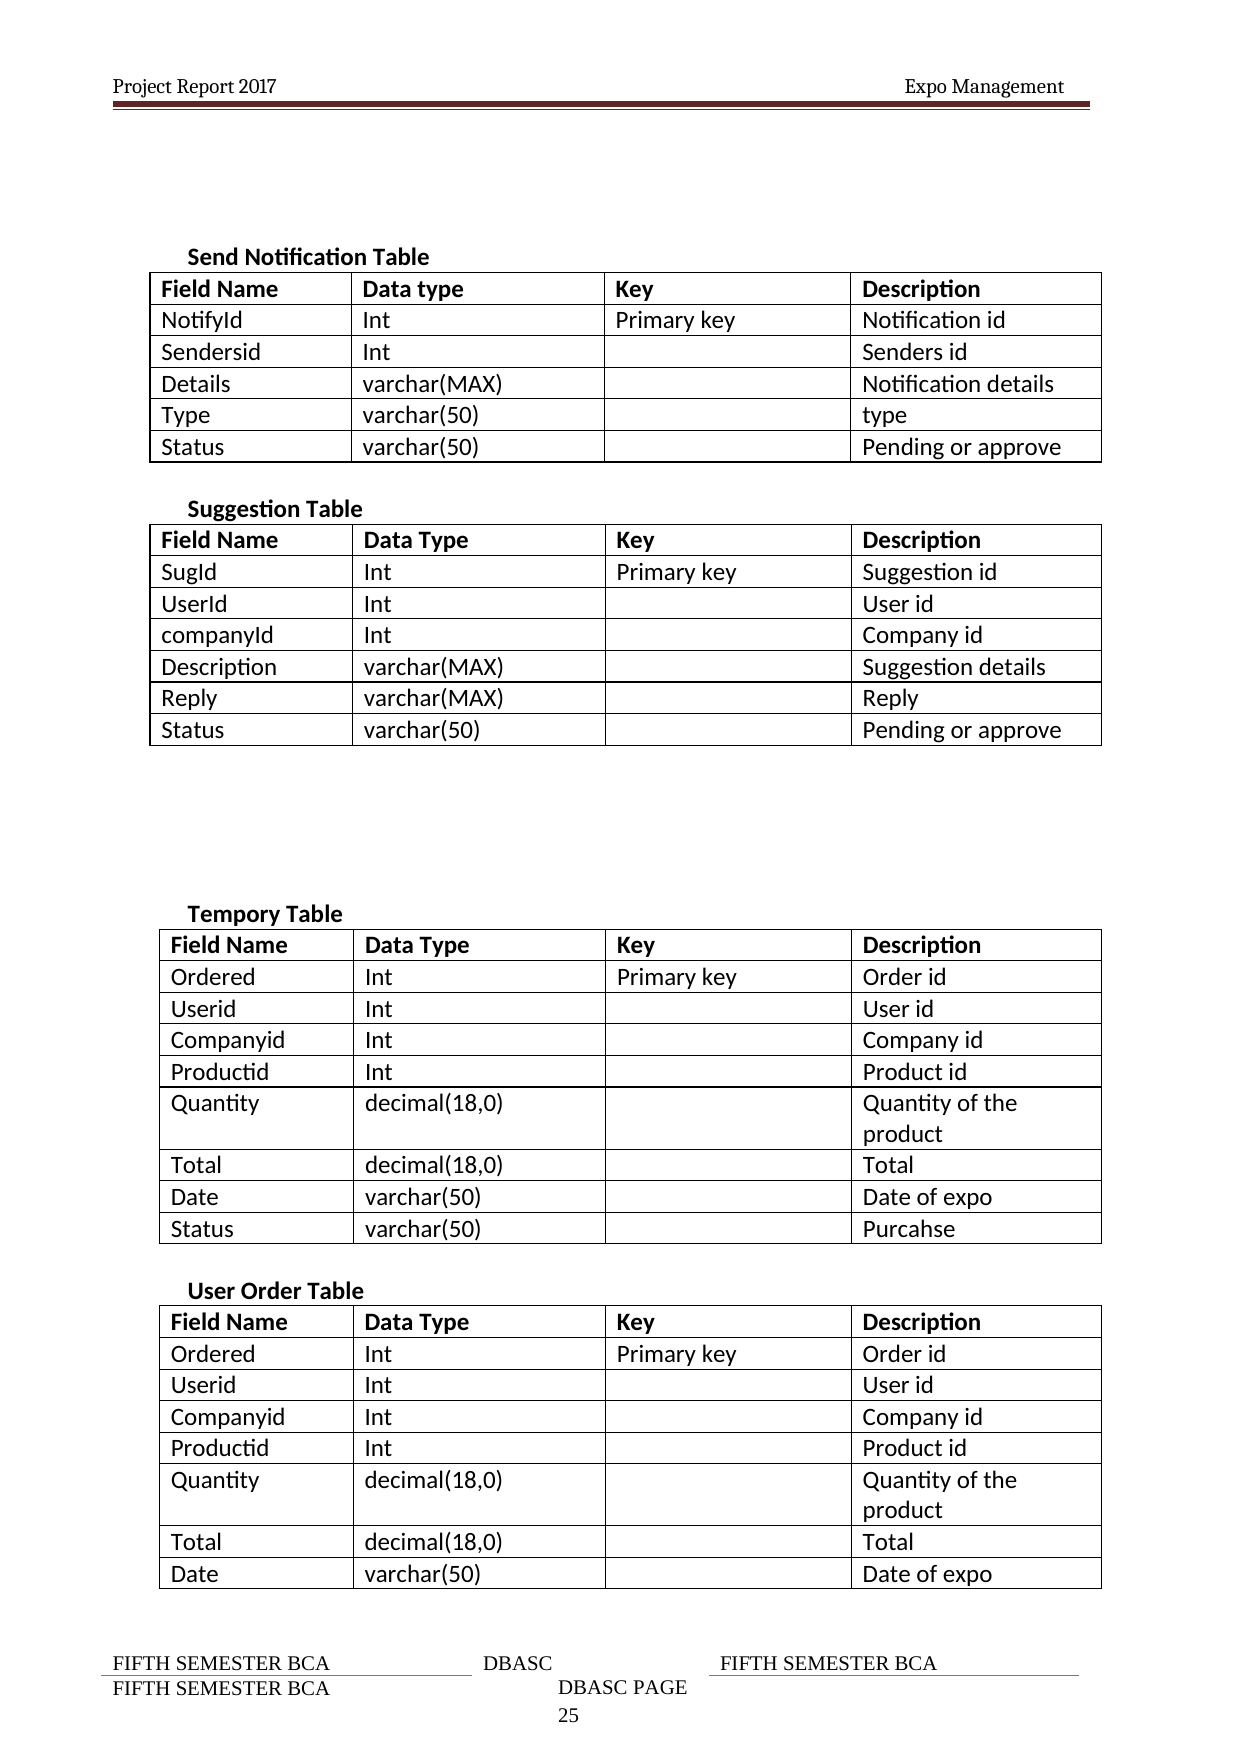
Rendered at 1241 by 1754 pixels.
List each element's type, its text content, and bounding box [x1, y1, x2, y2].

table_header Field Name [160, 930, 353, 960]
table_cell Reply [151, 683, 352, 713]
table_header Description [852, 1306, 1101, 1337]
table_cell User id [852, 1370, 1101, 1400]
table_cell Pending or approve [852, 714, 1101, 744]
table_cell [606, 1401, 851, 1432]
table_cell Product id [852, 1056, 1101, 1086]
table_cell companyId [151, 619, 352, 650]
table_cell decimal(18,0) [354, 1526, 605, 1557]
table_cell Order id [852, 1338, 1101, 1368]
table_cell Primary key [606, 1338, 851, 1368]
table_cell [606, 1181, 851, 1212]
table_header Description [851, 273, 1101, 304]
table_cell User id [852, 993, 1101, 1023]
table_cell [606, 1150, 851, 1180]
table_cell Suggestion id [852, 556, 1101, 587]
table_cell Quantity of the product [852, 1088, 1101, 1148]
table_cell decimal(18,0) [354, 1464, 605, 1525]
table_cell Notification id [851, 305, 1101, 335]
table_cell Int [353, 588, 605, 618]
text Tempory Table [112, 898, 1090, 929]
table_cell [606, 683, 851, 713]
table_cell [606, 651, 851, 681]
table_cell Int [354, 1024, 605, 1055]
table_cell Pending or approve [851, 431, 1101, 461]
table_cell varchar(50) [354, 1558, 605, 1588]
table_cell Int [352, 305, 604, 335]
table_cell Details [151, 368, 351, 398]
table_cell varchar(50) [353, 714, 605, 744]
text Send Notification Table [112, 242, 1090, 272]
table_header Key [605, 273, 850, 304]
table_cell Product id [852, 1433, 1101, 1463]
table_cell [606, 1433, 851, 1463]
table_cell Ordered [160, 1338, 353, 1368]
table_cell Purcahse [852, 1213, 1101, 1243]
table_cell Status [151, 431, 351, 461]
table_cell varchar(50) [352, 399, 604, 430]
table_cell type [851, 399, 1101, 430]
table_cell Reply [852, 683, 1101, 713]
table_cell Int [354, 1401, 605, 1432]
table_header Key [606, 1306, 851, 1337]
table_cell [606, 588, 851, 618]
table_cell Int [354, 993, 605, 1023]
table_cell decimal(18,0) [354, 1150, 605, 1180]
table_cell [606, 714, 851, 744]
table_cell Notification details [851, 368, 1101, 398]
table_header Data Type [354, 1306, 605, 1337]
table_cell Int [354, 1338, 605, 1368]
table_header Field Name [151, 273, 351, 304]
table_cell Company id [852, 619, 1101, 650]
table_cell Ordered [160, 961, 353, 992]
table_header Data Type [353, 525, 605, 555]
table_cell varchar(50) [352, 431, 604, 461]
table_cell Date of expo [852, 1558, 1101, 1588]
table_header Description [852, 930, 1101, 960]
table_cell Total [852, 1526, 1101, 1557]
table_cell Int [354, 1370, 605, 1400]
table_header Field Name [151, 525, 352, 555]
table_cell Suggestion details [852, 651, 1101, 681]
table_cell UserId [151, 588, 352, 618]
table_cell [606, 1526, 851, 1557]
table_header Key [606, 525, 851, 555]
table_cell Primary key [606, 961, 851, 992]
table_cell varchar(MAX) [353, 651, 605, 681]
table_header Data Type [354, 930, 605, 960]
table_cell Company id [852, 1401, 1101, 1432]
table_cell varchar(MAX) [352, 368, 604, 398]
table_cell varchar(MAX) [353, 683, 605, 713]
table_cell [605, 399, 850, 430]
table_cell [606, 1088, 851, 1148]
table_cell Company id [852, 1024, 1101, 1055]
table_cell SugId [151, 556, 352, 587]
table_cell [605, 336, 850, 367]
table_cell Status [160, 1213, 353, 1243]
table_cell Total [852, 1150, 1101, 1180]
table_cell Productid [160, 1433, 353, 1463]
table_cell Quantity of the product [852, 1464, 1101, 1525]
table_cell Int [354, 1433, 605, 1463]
table_cell Total [160, 1150, 353, 1180]
table_cell [605, 368, 850, 398]
table_cell Description [151, 651, 352, 681]
table_cell Status [151, 714, 352, 744]
table_cell Companyid [160, 1401, 353, 1432]
table_cell NotifyId [151, 305, 351, 335]
table_cell Primary key [606, 556, 851, 587]
table_cell [606, 1213, 851, 1243]
table_cell Userid [160, 993, 353, 1023]
table_cell varchar(50) [354, 1181, 605, 1212]
table_cell [606, 1558, 851, 1588]
table_cell Type [151, 399, 351, 430]
table_cell User id [852, 588, 1101, 618]
table_cell varchar(50) [354, 1213, 605, 1243]
table_cell [606, 1056, 851, 1086]
table_cell Sendersid [151, 336, 351, 367]
table_header Key [606, 930, 851, 960]
table_cell Int [354, 1056, 605, 1086]
table_cell [606, 619, 851, 650]
text Suggestion Table [112, 493, 1090, 523]
table_cell Senders id [851, 336, 1101, 367]
text User Order Table [112, 1275, 1090, 1305]
table_header Description [852, 525, 1101, 555]
table_cell decimal(18,0) [354, 1088, 605, 1148]
table_header Data type [352, 273, 604, 304]
table_cell [606, 1464, 851, 1525]
table_cell Quantity [160, 1088, 353, 1148]
table_cell Int [352, 336, 604, 367]
table_cell Date [160, 1558, 353, 1588]
table_cell Date [160, 1181, 353, 1212]
table_cell Int [353, 556, 605, 587]
table_cell Companyid [160, 1024, 353, 1055]
table_cell Userid [160, 1370, 353, 1400]
table_cell Order id [852, 961, 1101, 992]
table_cell Productid [160, 1056, 353, 1086]
table_cell [606, 1024, 851, 1055]
table_cell [606, 1370, 851, 1400]
table_cell Date of expo [852, 1181, 1101, 1212]
table_cell [606, 993, 851, 1023]
table_cell Total [160, 1526, 353, 1557]
table_cell Primary key [605, 305, 850, 335]
table_cell Quantity [160, 1464, 353, 1525]
table_cell [605, 431, 850, 461]
table_header Field Name [160, 1306, 353, 1337]
table_cell Int [354, 961, 605, 992]
table_cell Int [353, 619, 605, 650]
